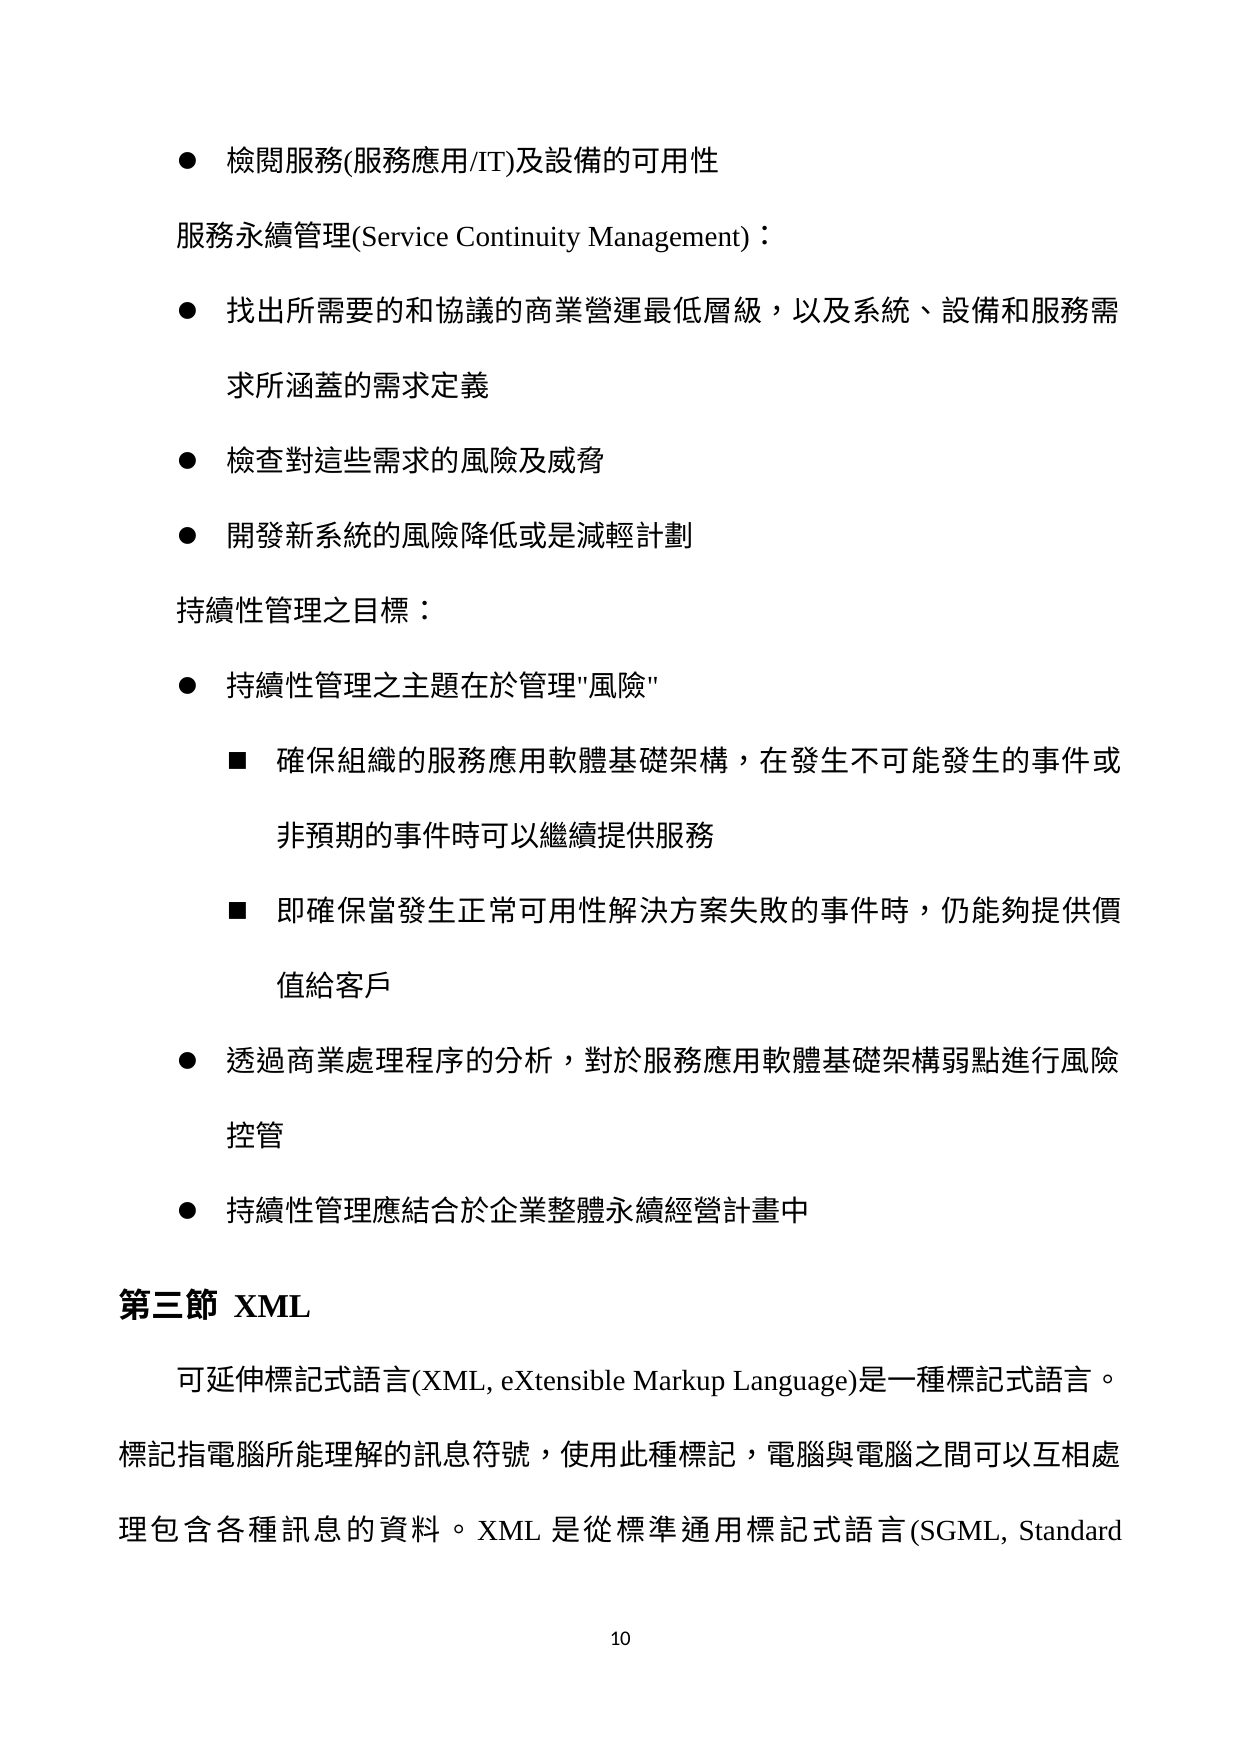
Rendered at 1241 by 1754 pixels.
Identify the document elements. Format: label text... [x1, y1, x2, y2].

list 檢查對這些需求的風險及威脅 [176, 422, 1122, 497]
text 持續性管理之目標： [118, 572, 1122, 647]
list 開發新系統的風險降低或是減輕計劃 [176, 497, 1122, 572]
list 確保組織的服務應用軟體基礎架構，在發生不可能發生的事件或非預期的事件時可以繼續提供服務 [226, 722, 1122, 872]
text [118, 1340, 1122, 1565]
list 檢閱服務(服務應用/IT)及設備的可用性 [176, 122, 1122, 197]
list 即確保當發生正常可用性解決方案失敗的事件時，仍能夠提供價值給客戶 [226, 872, 1122, 1022]
list 找出所需要的和協議的商業營運最低層級，以及系統、設備和服務需求所涵蓋的需求定義 [176, 272, 1122, 422]
subtitle XML [118, 1265, 1122, 1340]
list 持續性管理之主題在於管理"風險" [176, 647, 1122, 722]
list 持續性管理應結合於企業整體永續經營計畫中 [176, 1172, 1122, 1247]
list 透過商業處理程序的分析，對於服務應用軟體基礎架構弱點進行風險控管 [176, 1022, 1122, 1172]
text 服務永續管理(Service Continuity Management)： [118, 197, 1122, 272]
